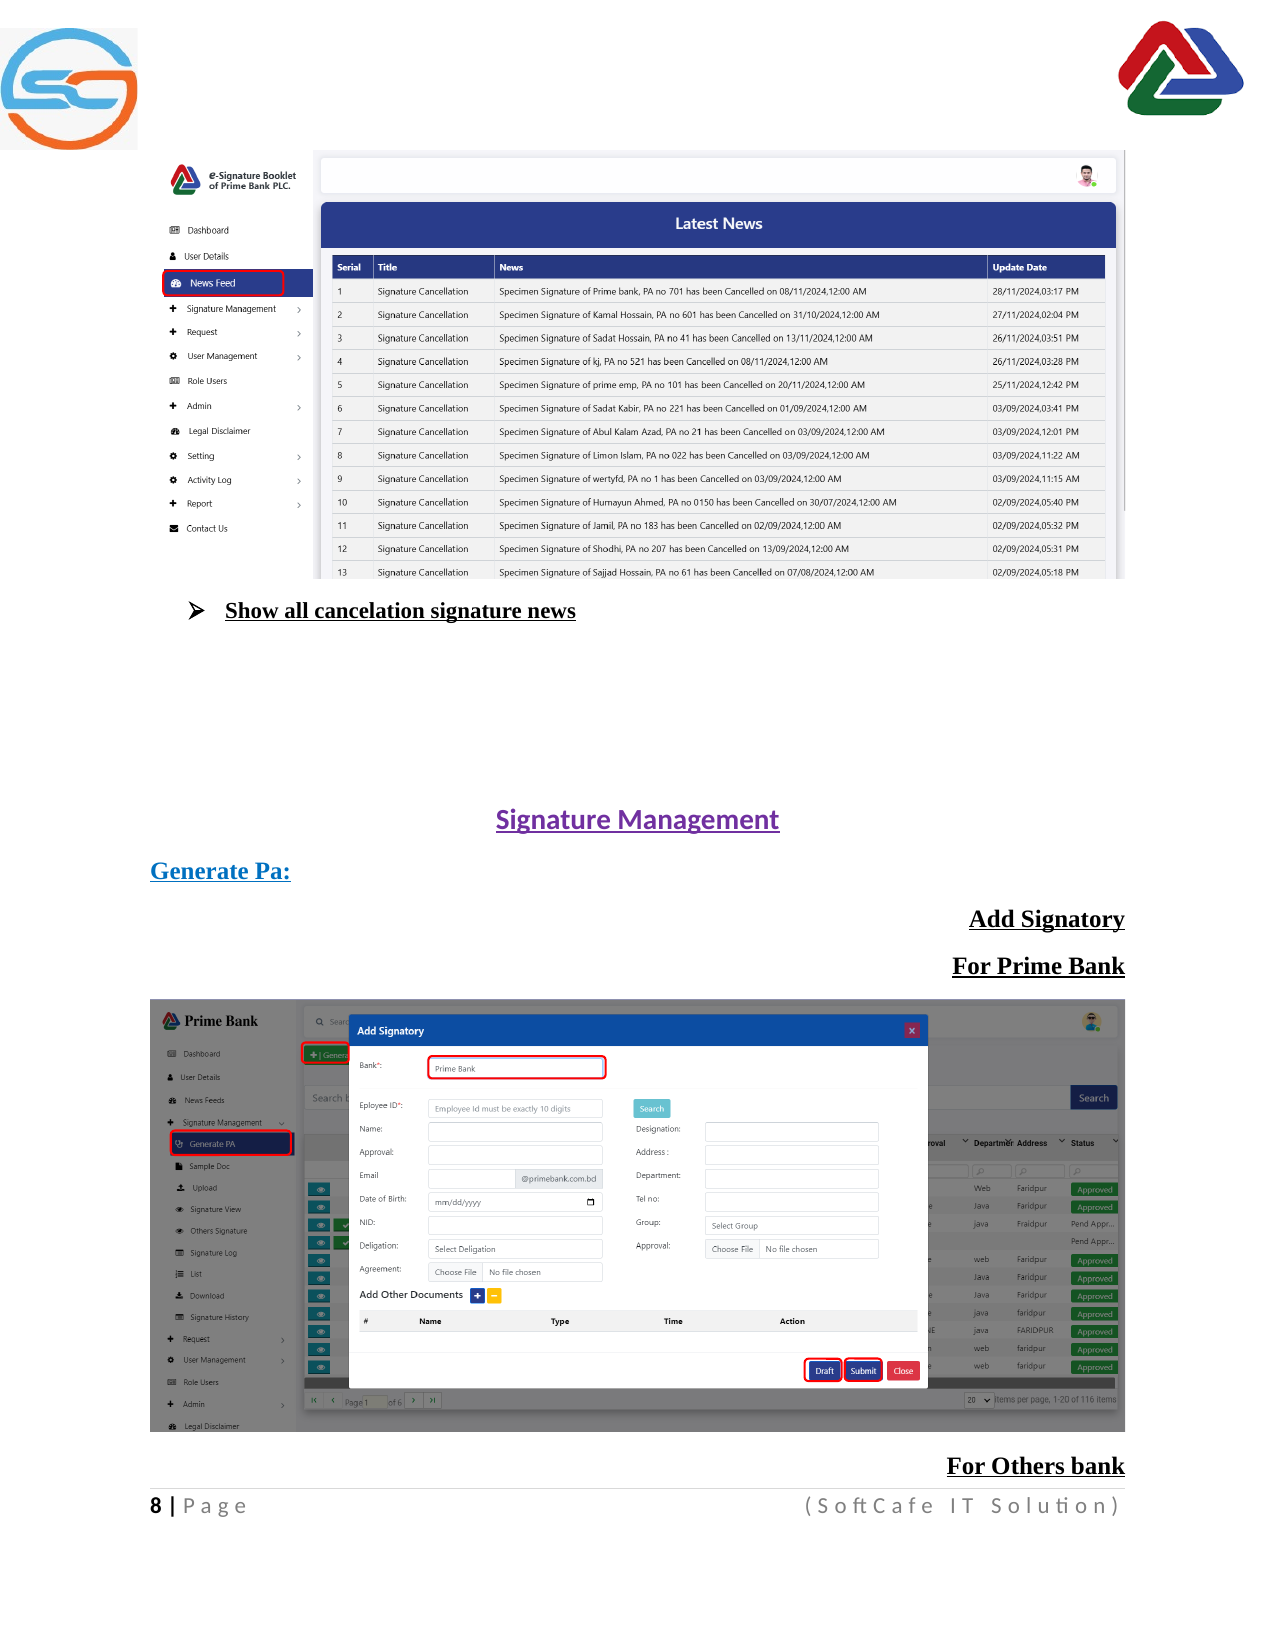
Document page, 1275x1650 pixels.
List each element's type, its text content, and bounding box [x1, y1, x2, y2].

text Generate Pa: [150, 856, 1125, 885]
text For Prime Bank [150, 951, 1125, 980]
picture [150, 999, 1125, 1432]
list Show all cancelation signature news [187, 597, 1125, 624]
picture [150, 150, 1125, 579]
text For Others bank [150, 1451, 1125, 1479]
text Signature Management [150, 801, 1125, 837]
picture [0, 28, 138, 150]
picture [1088, 7, 1269, 139]
text Add Signatory [150, 904, 1125, 932]
